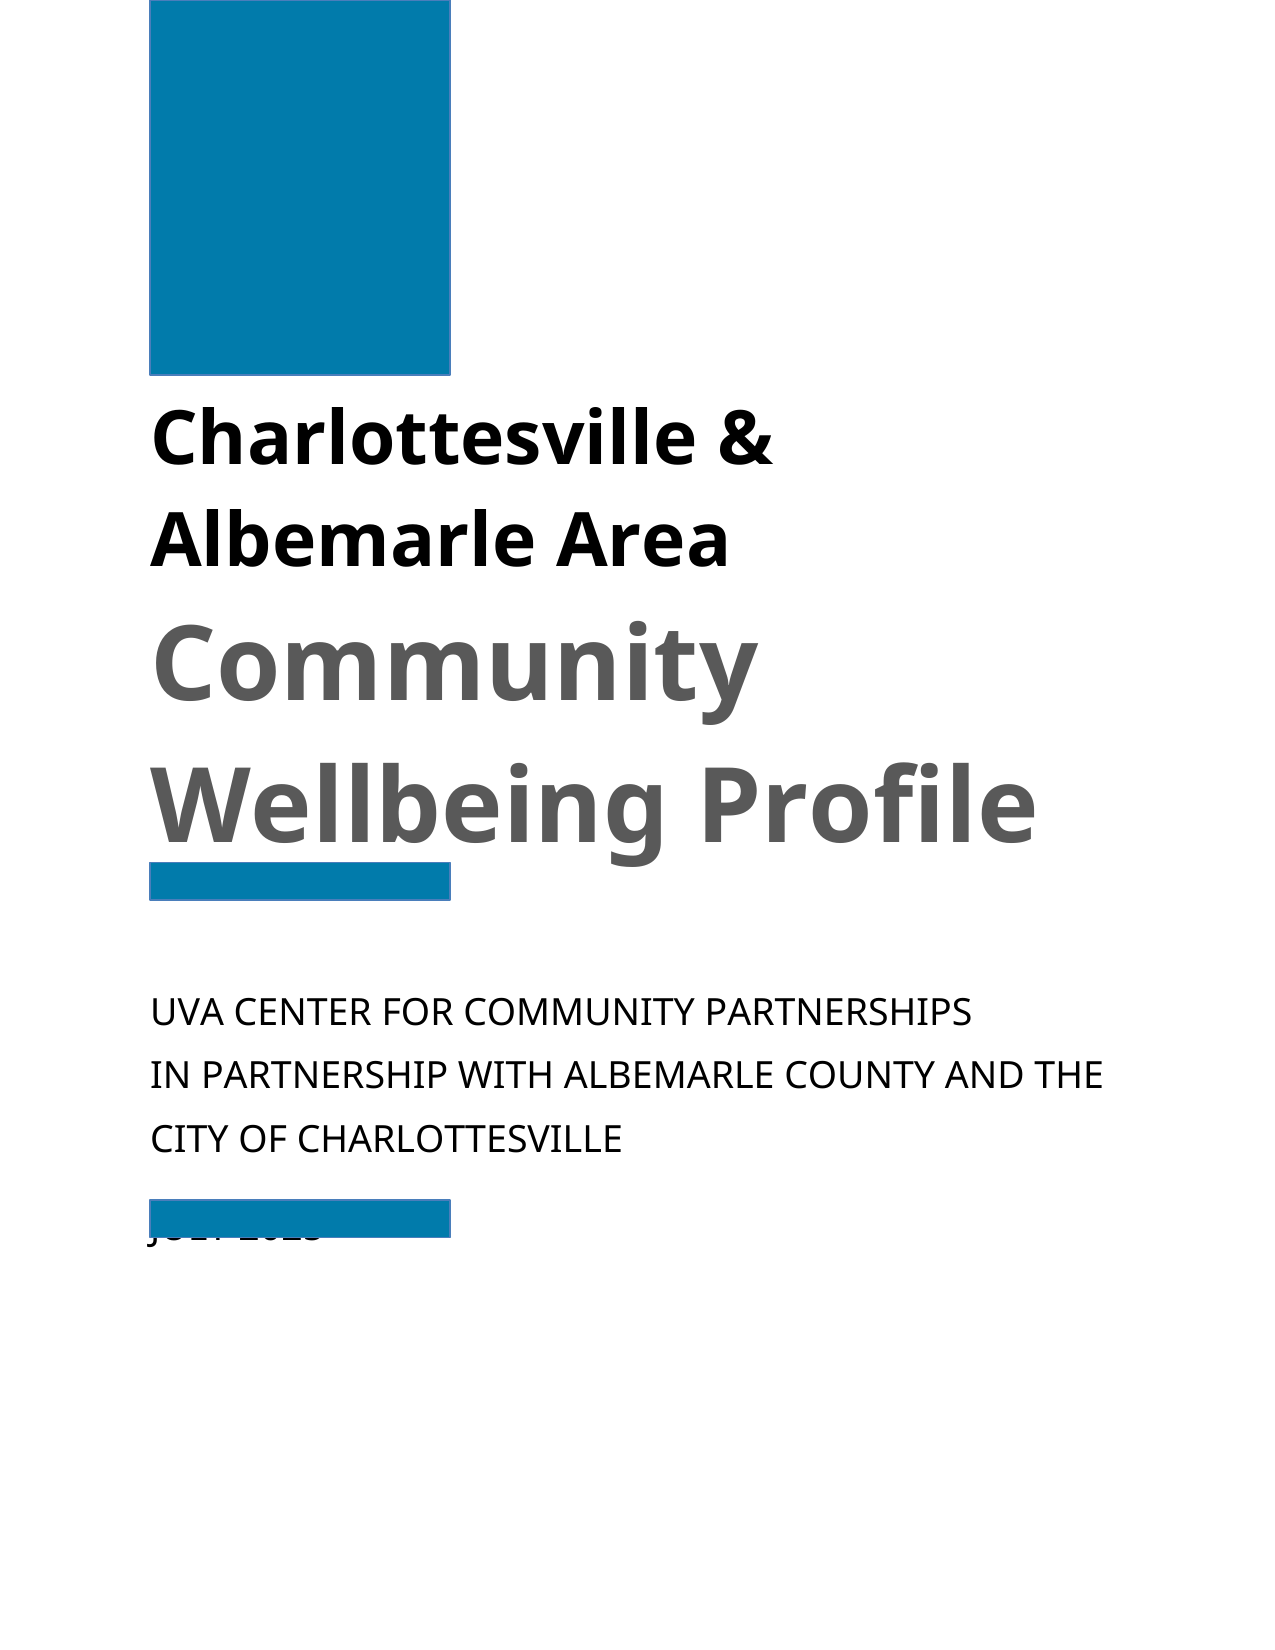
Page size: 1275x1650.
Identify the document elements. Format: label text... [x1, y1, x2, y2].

text Charlottesville & Albemarle Area Community Wellbeing Profile [150, 384, 1125, 872]
text UVA Center for Community Partnerships [150, 985, 1125, 1036]
text City of Charlottesville [150, 1112, 1125, 1163]
text July 2025 [150, 1201, 1125, 1252]
text in partnership with Albemarle County and the [150, 1048, 1125, 1099]
